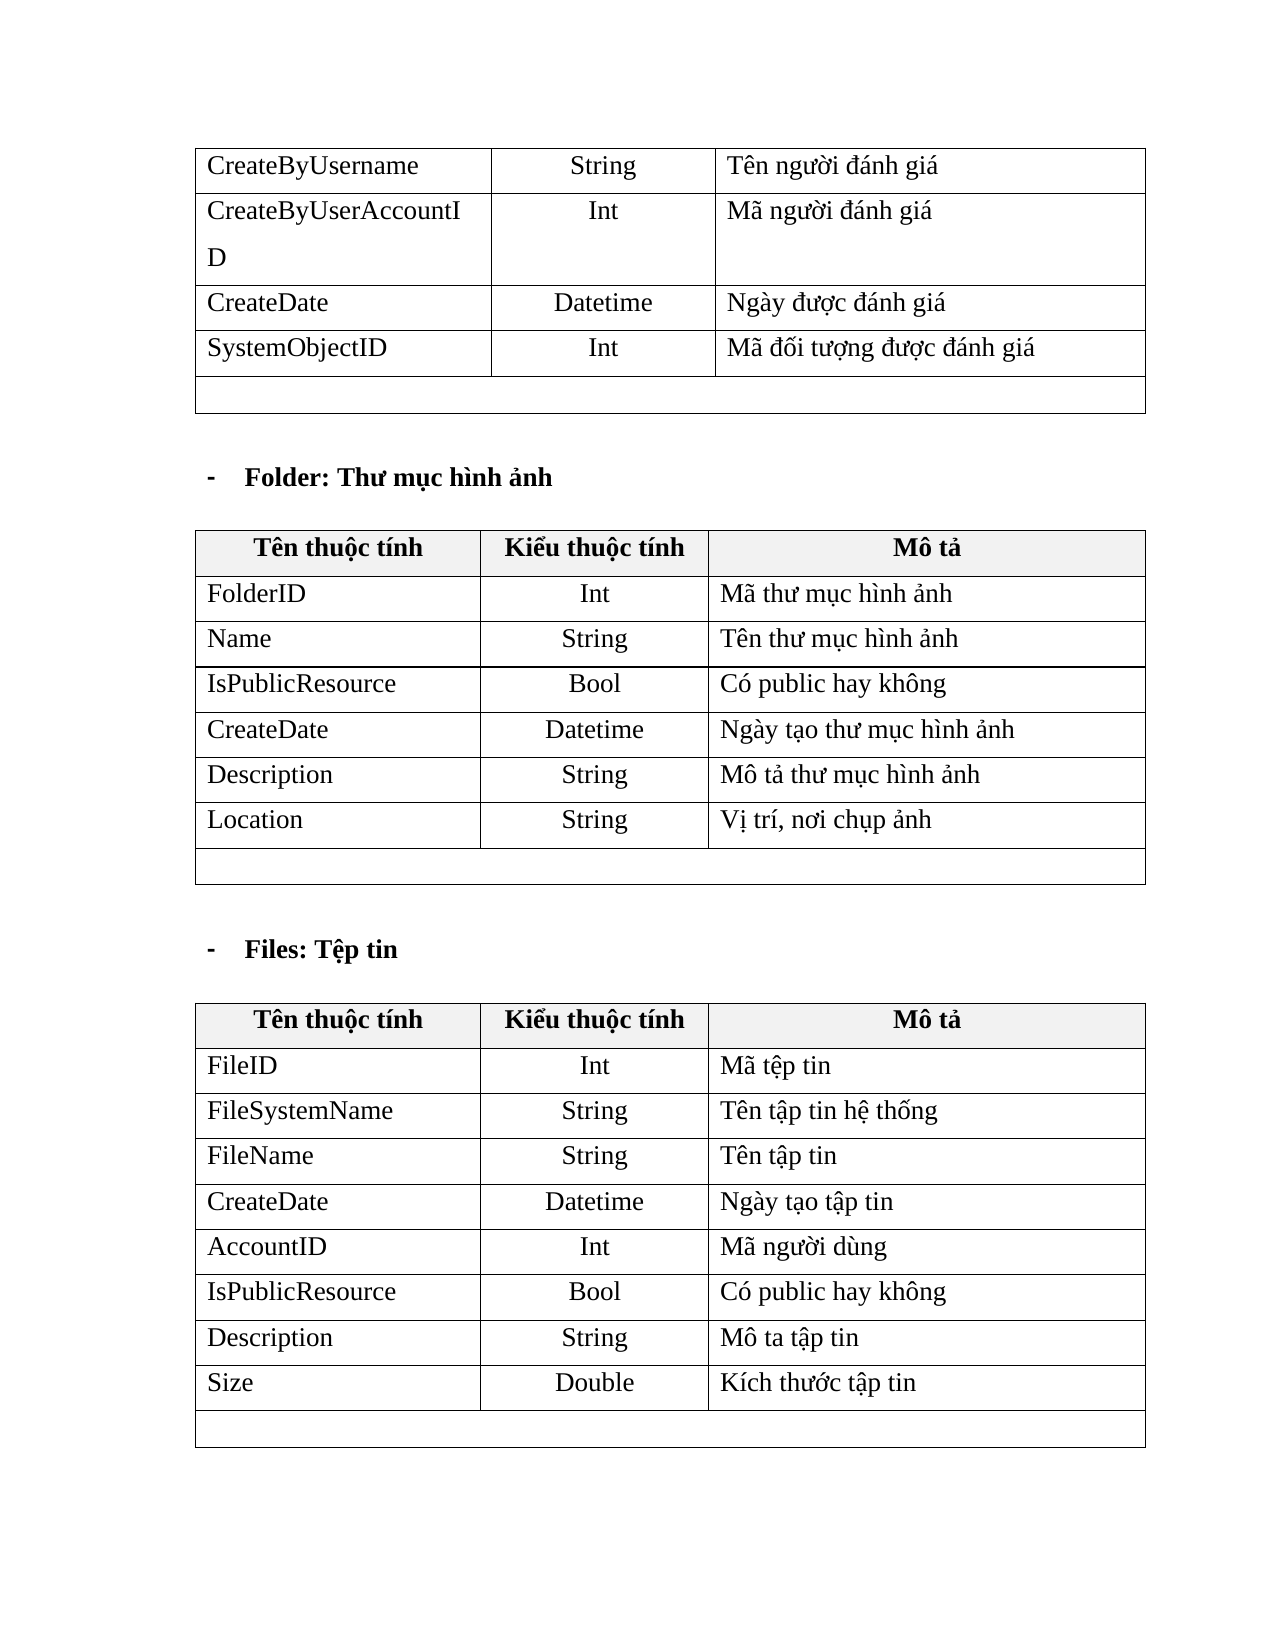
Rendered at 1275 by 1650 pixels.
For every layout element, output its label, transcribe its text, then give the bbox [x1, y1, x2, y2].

table_cell CreateDate [196, 286, 491, 330]
table_cell [196, 849, 1145, 884]
table_cell Mô ta tập tin [709, 1321, 1145, 1365]
table_cell [196, 1411, 1145, 1447]
table_cell Name [196, 622, 480, 666]
table_cell Mã đối tượng được đánh giá [716, 331, 1145, 376]
table_cell Mã người dùng [709, 1230, 1145, 1274]
table_cell SystemObjectID [196, 331, 491, 376]
table_cell Có public hay không [709, 1275, 1145, 1319]
table_cell Tên tập tin [709, 1139, 1145, 1184]
table_cell Vị trí, nơi chụp ảnh [709, 803, 1145, 848]
table_cell Mô tả thư mục hình ảnh [709, 758, 1145, 802]
list Folder: Thư mục hình ảnh [207, 460, 1157, 493]
table_cell Bool [481, 1275, 708, 1319]
table_cell Int [481, 1230, 708, 1274]
table_cell String [481, 803, 708, 848]
table_cell CreateByUserAccountID [196, 194, 491, 285]
table_cell Int [492, 194, 715, 285]
table_cell Mã người đánh giá [716, 194, 1145, 285]
table_cell Description [196, 758, 480, 802]
table_cell IsPublicResource [196, 1275, 480, 1319]
table_cell FolderID [196, 577, 480, 621]
table_cell Double [481, 1366, 708, 1410]
table_cell Tên tập tin hệ thống [709, 1094, 1145, 1138]
table_cell String [481, 1139, 708, 1184]
table_cell Description [196, 1321, 480, 1365]
table_header Kiểu thuộc tính [481, 1004, 708, 1048]
table_cell String [481, 758, 708, 802]
table_cell Ngày tạo thư mục hình ảnh [709, 713, 1145, 757]
table_header Tên thuộc tính [196, 1004, 480, 1048]
table_cell String [481, 622, 708, 666]
table_cell CreateDate [196, 1185, 480, 1229]
table_cell FileSystemName [196, 1094, 480, 1138]
table_cell Tên thư mục hình ảnh [709, 622, 1145, 666]
table_cell Ngày được đánh giá [716, 286, 1145, 330]
table_header Tên thuộc tính [196, 531, 480, 576]
table_cell AccountID [196, 1230, 480, 1274]
table_cell Tên người đánh giá [716, 149, 1145, 193]
table_cell Bool [481, 668, 708, 712]
table_header Mô tả [709, 1004, 1145, 1048]
table_cell [196, 377, 1145, 412]
list Files: Tệp tin [207, 932, 1157, 965]
table_cell Int [492, 331, 715, 376]
table_cell Có public hay không [709, 668, 1145, 712]
table_cell Mã tệp tin [709, 1049, 1145, 1093]
table_cell IsPublicResource [196, 668, 480, 712]
table_cell CreateDate [196, 713, 480, 757]
table_cell FileID [196, 1049, 480, 1093]
table_cell String [481, 1094, 708, 1138]
table_cell String [481, 1321, 708, 1365]
table_cell Location [196, 803, 480, 848]
table_cell Kích thước tập tin [709, 1366, 1145, 1410]
table_cell Size [196, 1366, 480, 1410]
table_header Mô tả [709, 531, 1145, 576]
table_cell Mã thư mục hình ảnh [709, 577, 1145, 621]
table_cell Int [481, 577, 708, 621]
table_cell Int [481, 1049, 708, 1093]
table_header Kiểu thuộc tính [481, 531, 708, 576]
table_cell CreateByUsername [196, 149, 491, 193]
table_cell Datetime [481, 1185, 708, 1229]
table_cell Datetime [481, 713, 708, 757]
table_cell Ngày tạo tập tin [709, 1185, 1145, 1229]
table_cell FileName [196, 1139, 480, 1184]
table_cell String [492, 149, 715, 193]
table_cell Datetime [492, 286, 715, 330]
